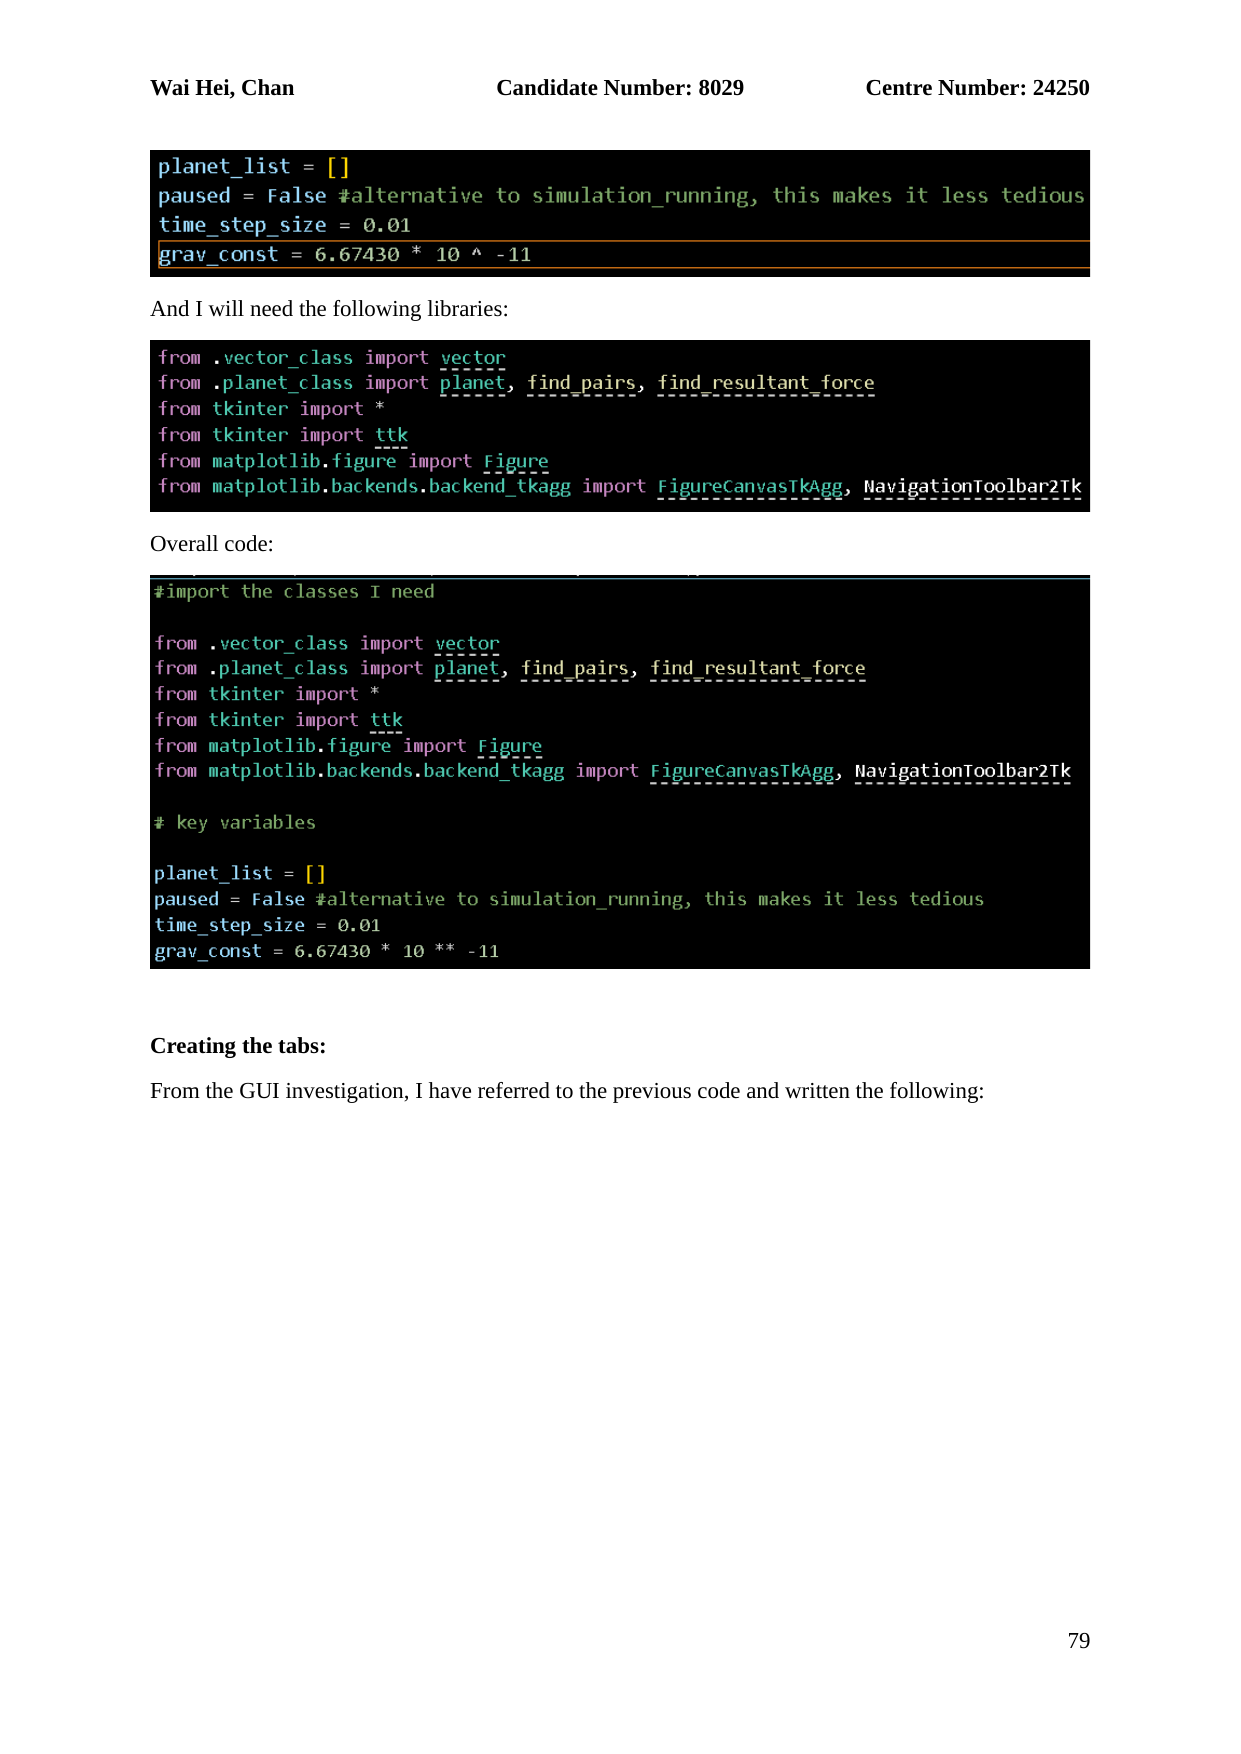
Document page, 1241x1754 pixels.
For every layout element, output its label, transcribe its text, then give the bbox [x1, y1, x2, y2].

text From the GUI investigation, I have referred to the previous code and written the following: [150, 1078, 1090, 1104]
picture [150, 575, 1091, 969]
text Overall code: [150, 530, 1090, 557]
picture [150, 150, 1091, 277]
text Creating the tabs: [150, 1032, 1090, 1059]
picture [150, 340, 1091, 512]
text And I will need the following libraries: [150, 295, 1090, 321]
